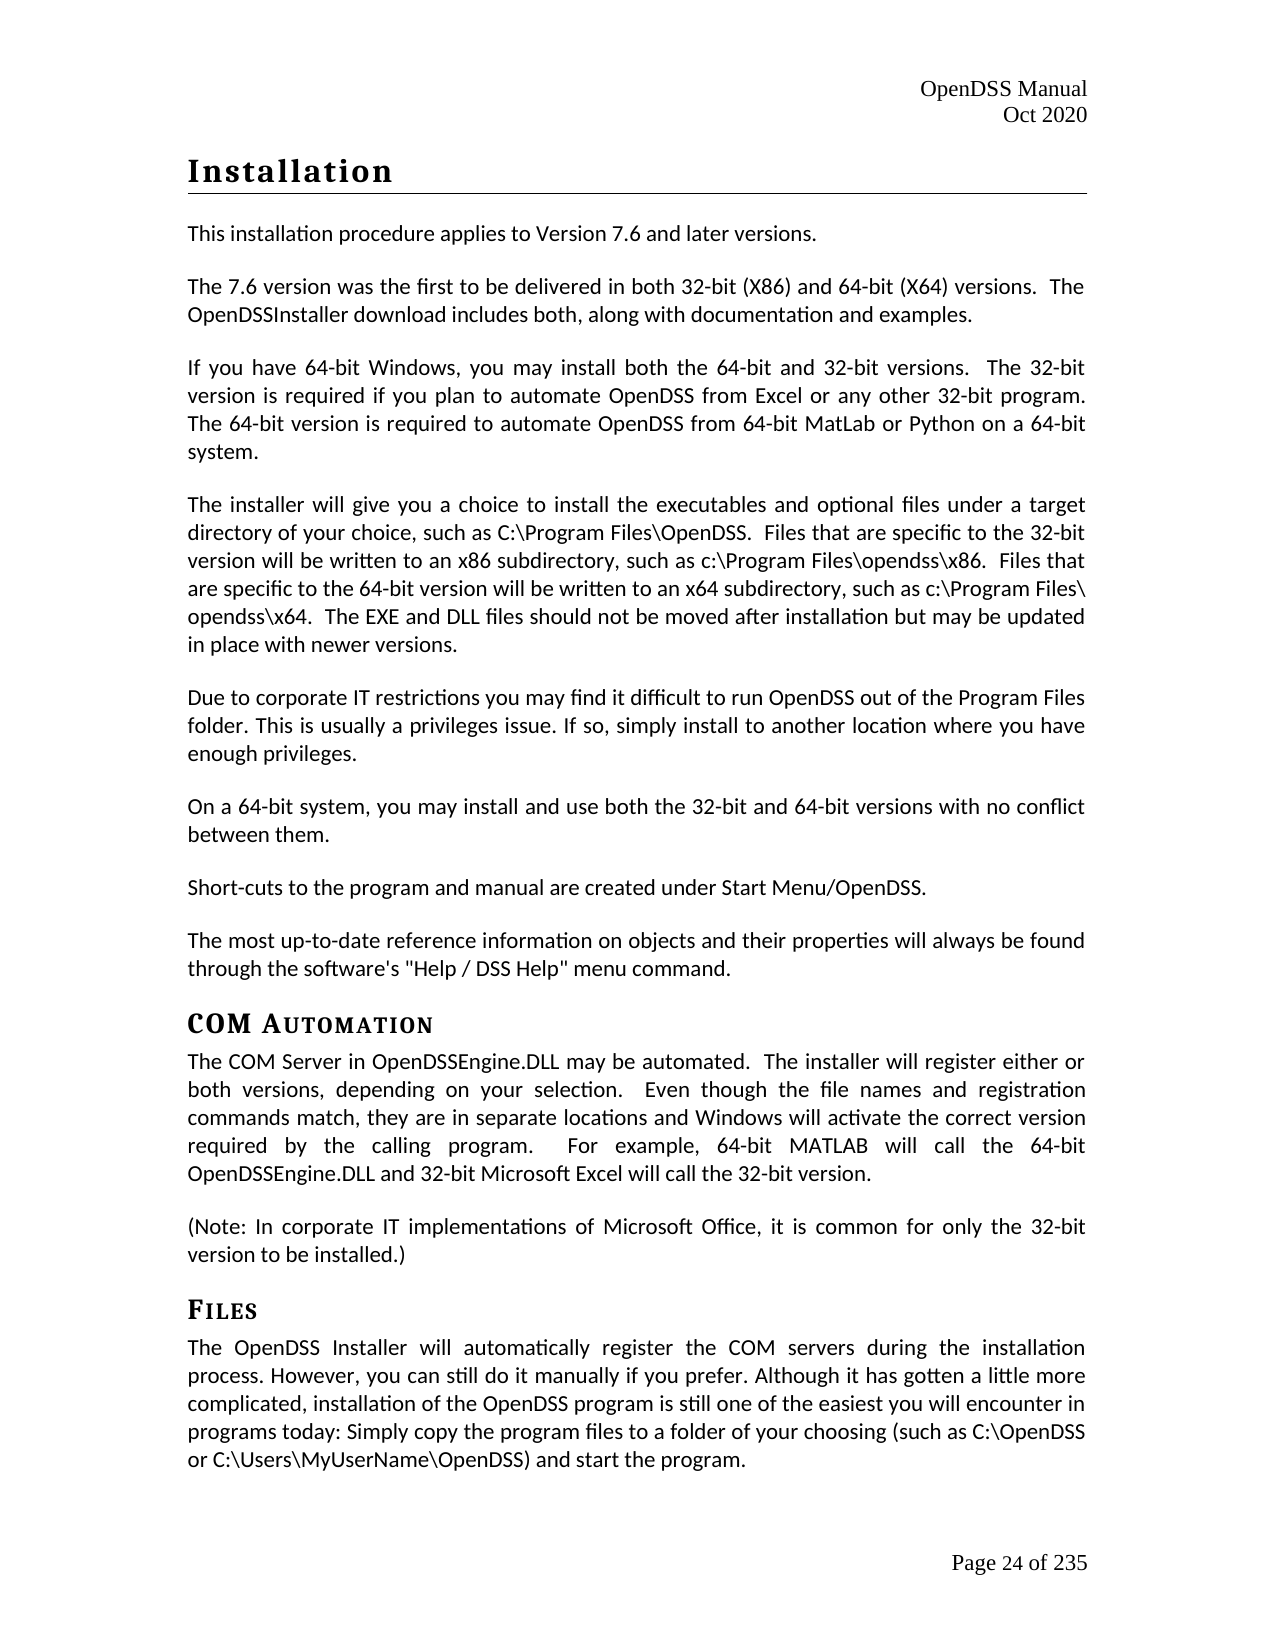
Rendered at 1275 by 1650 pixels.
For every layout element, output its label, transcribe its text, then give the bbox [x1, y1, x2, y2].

text The installer will give you a choice to install the executables and optional files under a target directory of your choice, such as C:\Program Files\OpenDSS. Files that are specific to the 32-bit version will be written to an x86 subdirectory, such as c:\Program Files\opendss\x86. Files that are specific to the 64-bit version will be written to an x64 subdirectory, such as c:\Program Files\opendss\x64. The EXE and DLL files should not be moved after installation but may be updated in place with newer versions. [187, 490, 1087, 658]
text The most up-to-date reference information on objects and their properties will always be found through the software's "Help / DSS Help" menu command. [187, 927, 1087, 983]
subtitle COM Automation [187, 1008, 1087, 1041]
subtitle Installation [187, 153, 1087, 194]
text The 7.6 version was the first to be delivered in both 32-bit (X86) and 64-bit (X64) versions. The OpenDSSInstaller download includes both, along with documentation and examples. [187, 272, 1087, 328]
text This installation procedure applies to Version 7.6 and later versions. [187, 219, 1087, 247]
text On a 64-bit system, you may install and use both the 32-bit and 64-bit versions with no conflict between them. [187, 792, 1087, 848]
subtitle Files [187, 1293, 1087, 1327]
text Due to corporate IT restrictions you may find it difficult to run OpenDSS out of the Program Files folder. This is usually a privileges issue. If so, simply install to another location where you have enough privileges. [187, 683, 1087, 767]
text The COM Server in OpenDSSEngine.DLL may be automated. The installer will register either or both versions, depending on your selection. Even though the file names and registration commands match, they are in separate locations and Windows will activate the correct version required by the calling program. For example, 64-bit MATLAB will call the 64-bit OpenDSSEngine.DLL and 32-bit Microsoft Excel will call the 32-bit version. [187, 1047, 1087, 1187]
text If you have 64-bit Windows, you may install both the 64-bit and 32-bit versions. The 32-bit version is required if you plan to automate OpenDSS from Excel or any other 32-bit program. The 64-bit version is required to automate OpenDSS from 64-bit MatLab or Python on a 64-bit system. [187, 353, 1087, 465]
text The OpenDSS Installer will automatically register the COM servers during the installation process. However, you can still do it manually if you prefer. Although it has gotten a little more complicated, installation of the OpenDSS program is still one of the easiest you will encounter in programs today: Simply copy the program files to a folder of your choosing (such as C:\OpenDSS or C:\Users\MyUserName\OpenDSS) and start the program. [187, 1333, 1087, 1473]
text (Note: In corporate IT implementations of Microsoft Office, it is common for only the 32-bit version to be installed.) [187, 1212, 1087, 1268]
text Short-cuts to the program and manual are created under Start Menu/OpenDSS. [187, 873, 1087, 902]
